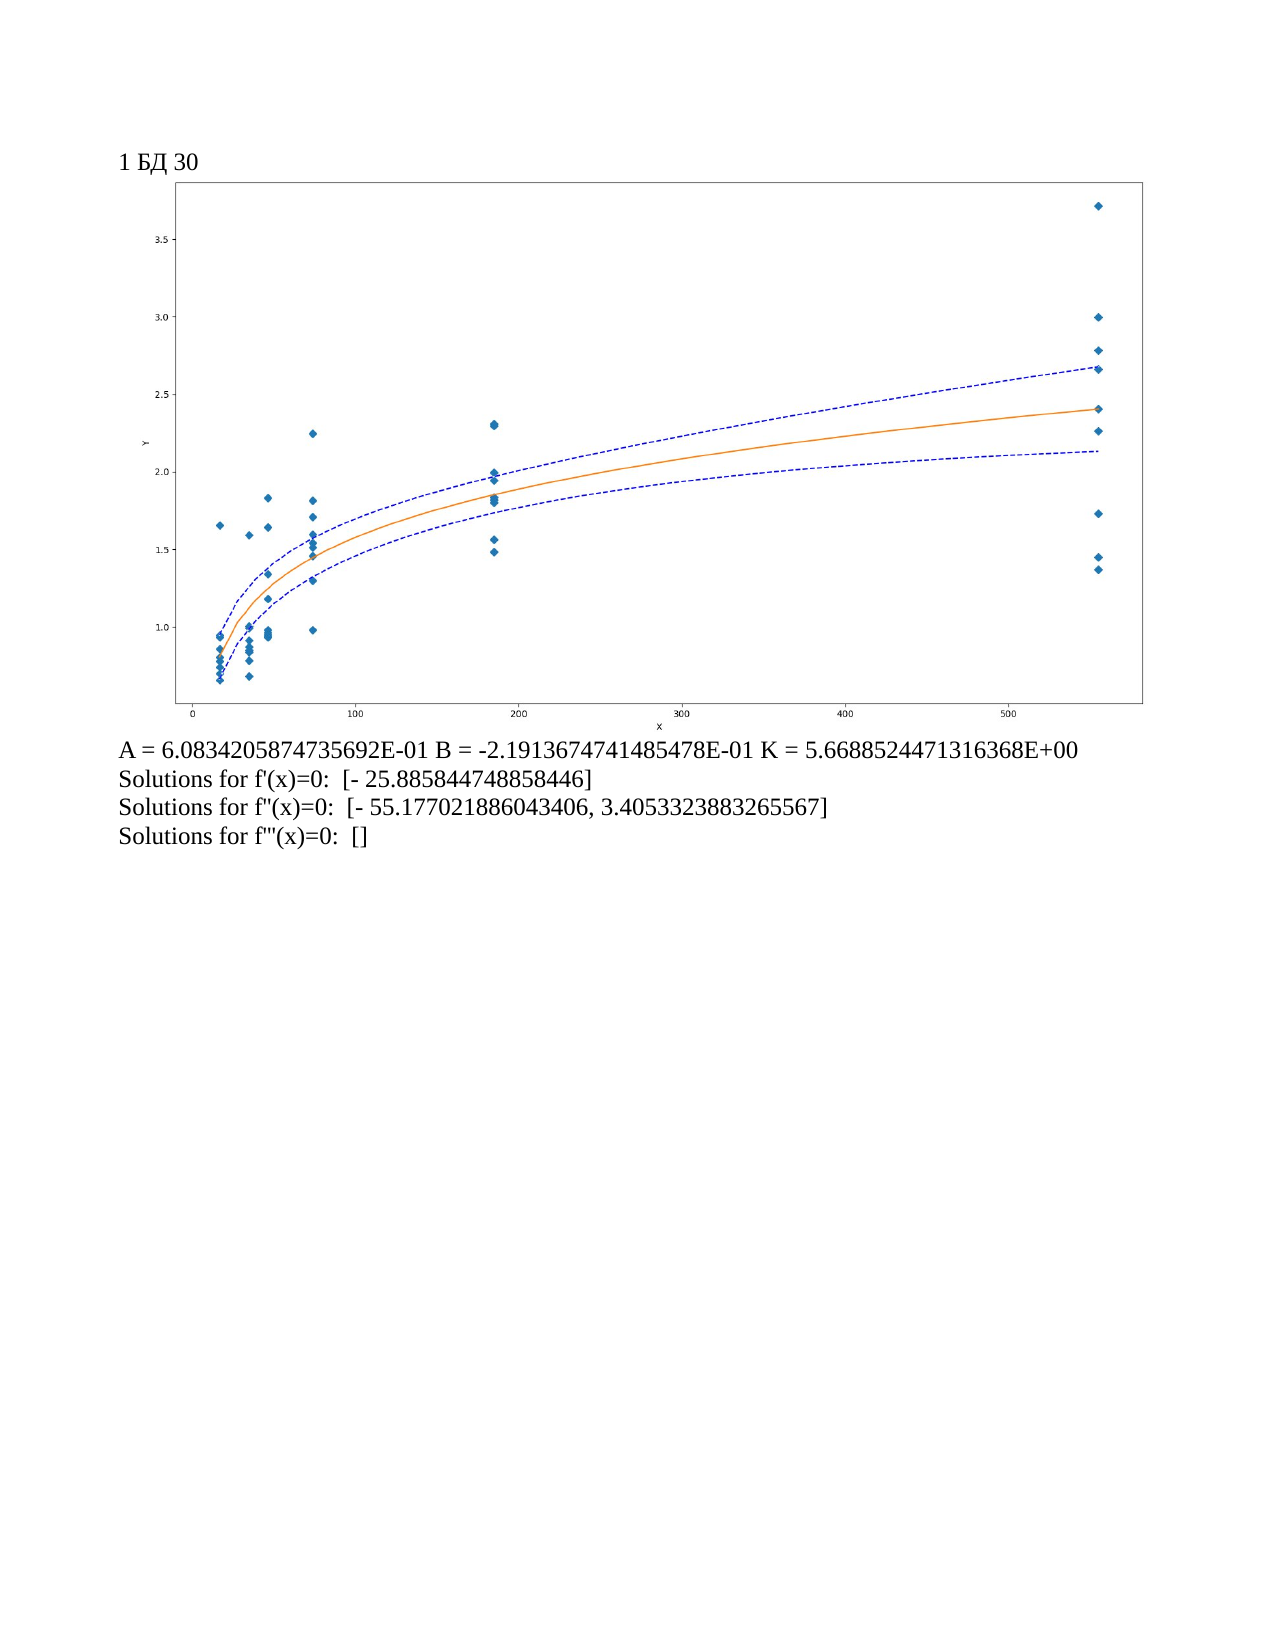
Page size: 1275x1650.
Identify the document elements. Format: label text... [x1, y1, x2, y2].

text Solutions for f'''(x)=0: [] [118, 821, 1157, 850]
text A = 6.0834205874735692E-01 B = -2.1913674741485478E-01 K = 5.6688524471316368E+00 [118, 735, 1157, 764]
text Solutions for f'(x)=0: [- 25.885844748858446] [118, 764, 1157, 792]
text 1 БД 30 [118, 147, 1157, 175]
text Solutions for f''(x)=0: [- 55.177021886043406, 3.4053323883265567] [118, 792, 1157, 821]
picture [118, 175, 1157, 735]
